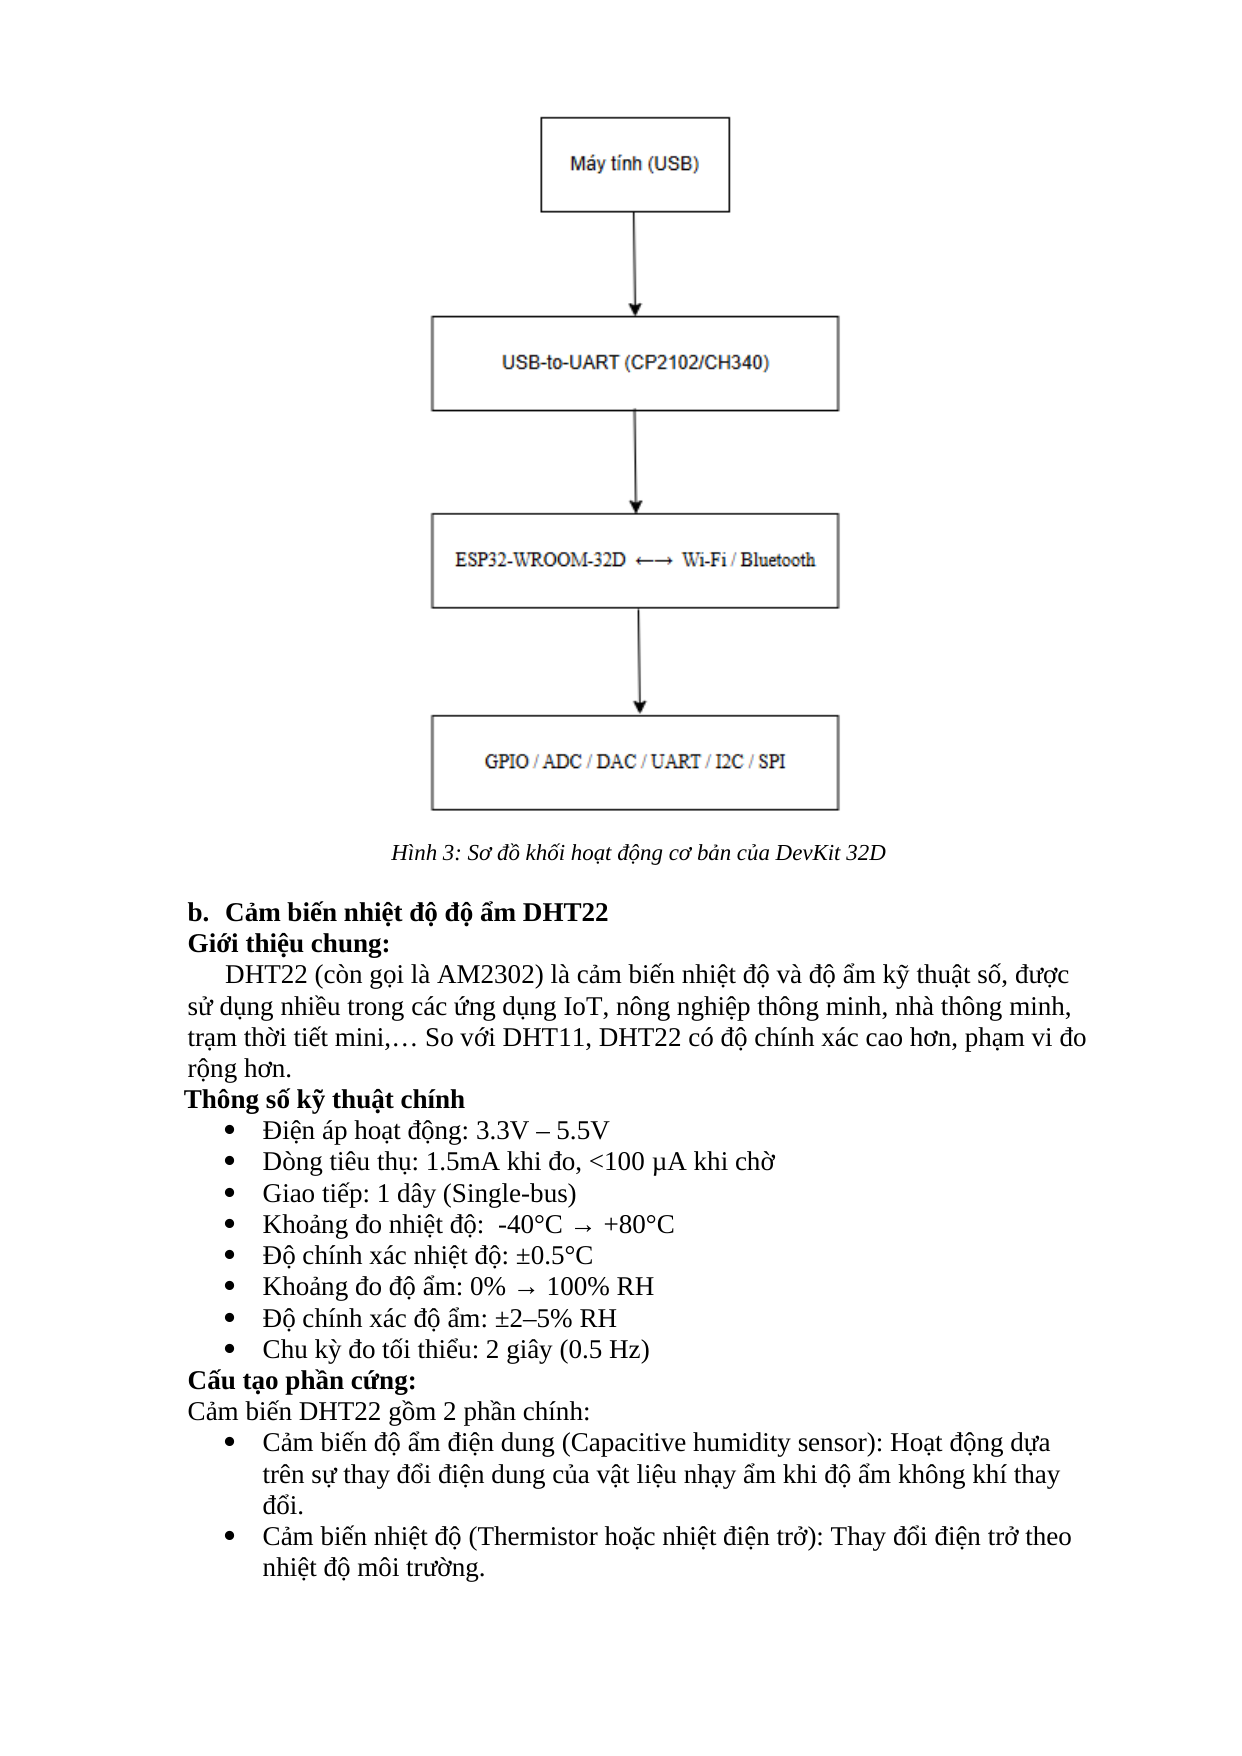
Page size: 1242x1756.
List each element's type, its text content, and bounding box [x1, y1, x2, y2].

list Điện áp hoạt động: 3.3V – 5.5V [225, 1114, 1092, 1145]
text Hình 3: Sơ đồ khối hoạt động cơ bản của DevKit 32D [150, 839, 1092, 865]
picture [370, 87, 909, 839]
list Khoảng đo độ ẩm: 0% → 100% RH [225, 1270, 1092, 1302]
list Cảm biến độ ẩm điện dung (Capacitive humidity sensor): Hoạt động dựa trên sự thay đổi điện dung của vật liệu nhạy ẩm khi độ ẩm không khí thay đổi. [225, 1426, 1092, 1520]
text Cảm biến DHT22 gồm 2 phần chính: [150, 1395, 1092, 1426]
text DHT22 (còn gọi là AM2302) là cảm biến nhiệt độ và độ ẩm kỹ thuật số, được sử dụng nhiều trong các ứng dụng IoT, nông nghiệp thông minh, nhà thông minh, trạm thời tiết mini,… So với DHT11, DHT22 có độ chính xác cao hơn, phạm vi đo rộng hơn. [187, 958, 1092, 1083]
list Dòng tiêu thụ: 1.5mA khi đo, <100 µA khi chờ [225, 1145, 1092, 1177]
list Giao tiếp: 1 dây (Single-bus) [225, 1177, 1092, 1208]
list Khoảng đo nhiệt độ: -40°C → +80°C [225, 1208, 1092, 1239]
text Cấu tạo phần cứng: [187, 1364, 1092, 1395]
list Độ chính xác độ ẩm: ±2–5% RH [225, 1302, 1092, 1333]
text Thông số kỹ thuật chính [150, 1083, 1092, 1114]
list Chu kỳ đo tối thiểu: 2 giây (0.5 Hz) [225, 1333, 1092, 1364]
list Độ chính xác nhiệt độ: ±0.5°C [225, 1239, 1092, 1270]
list Cảm biến nhiệt độ (Thermistor hoặc nhiệt điện trở): Thay đổi điện trở theo nhiệt độ môi trường. [225, 1520, 1092, 1582]
list Cảm biến nhiệt độ độ ẩm DHT22 [187, 896, 1092, 927]
text Giới thiệu chung: [150, 927, 1092, 958]
